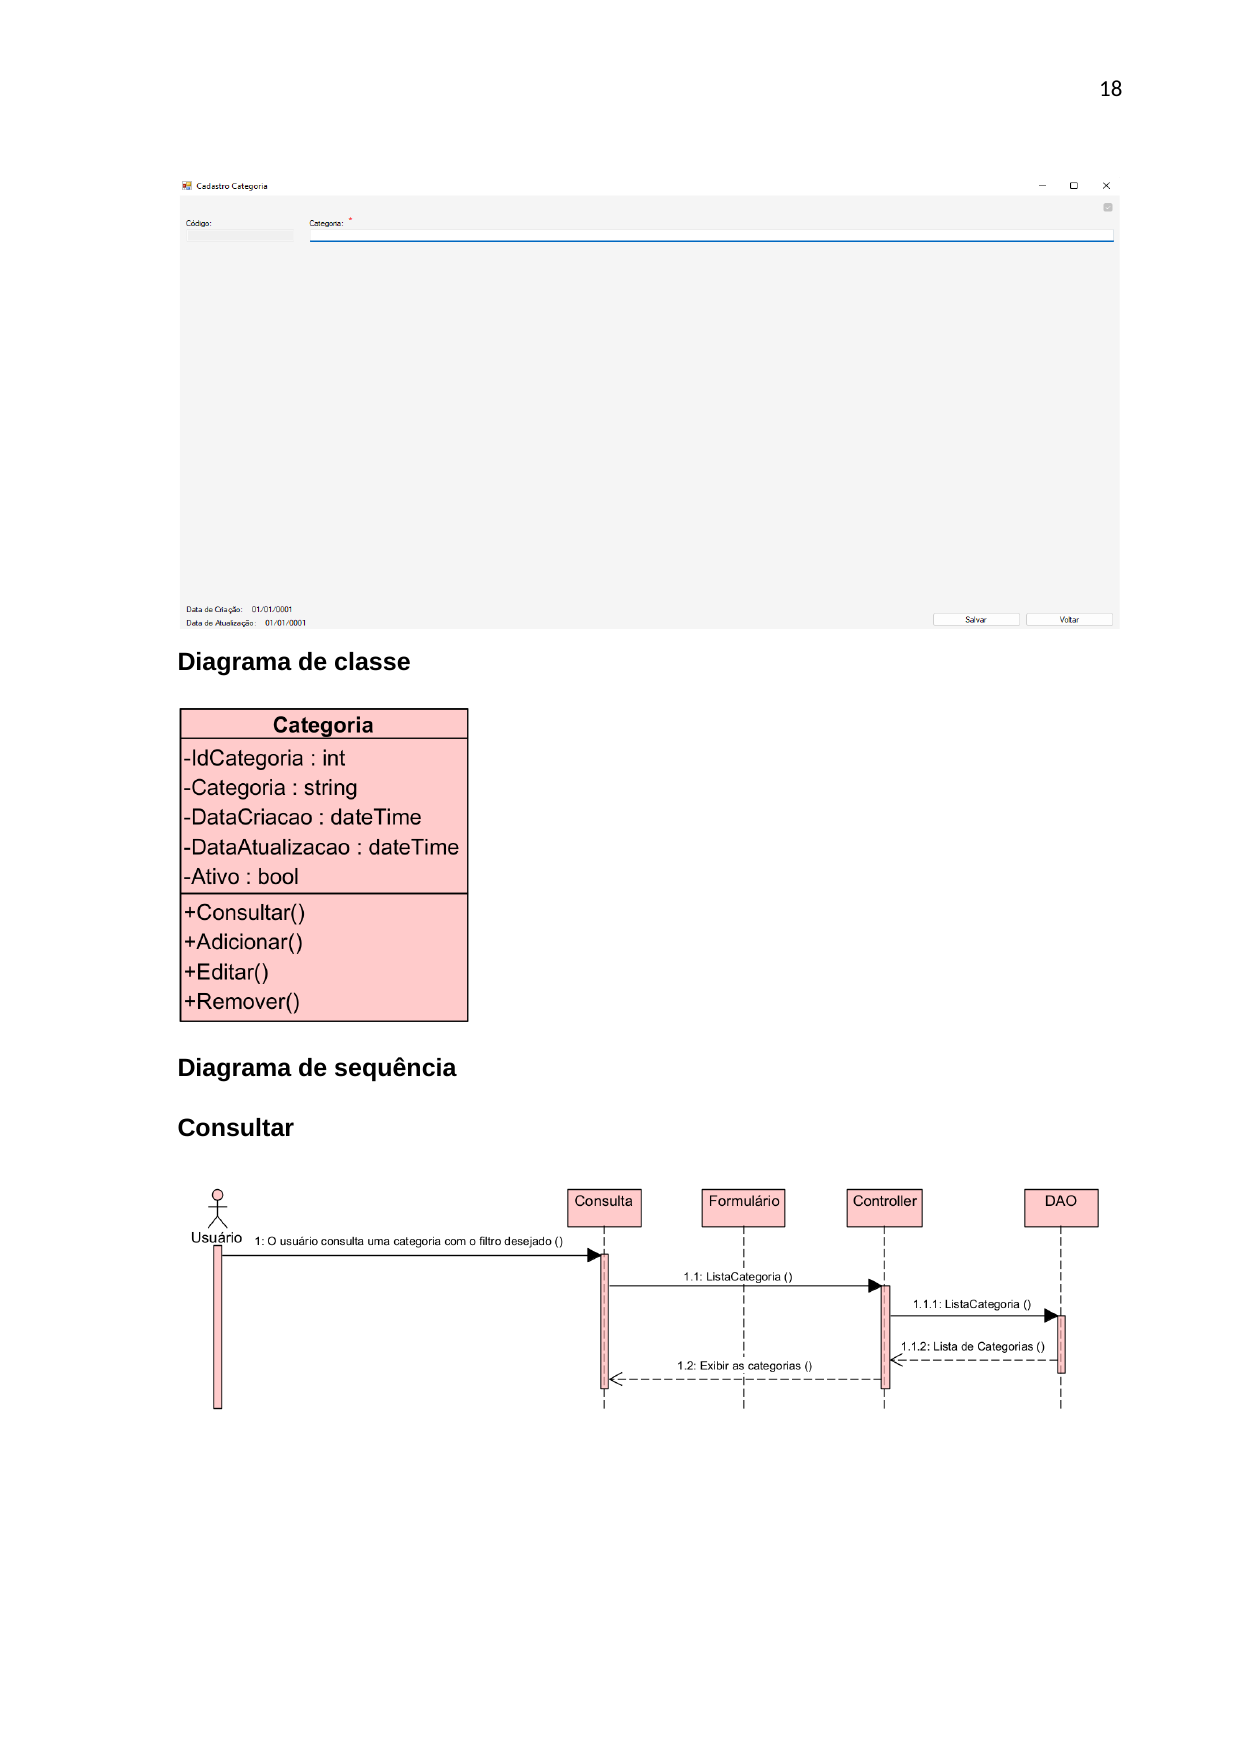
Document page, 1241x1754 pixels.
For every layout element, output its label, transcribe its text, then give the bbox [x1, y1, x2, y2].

picture [177, 1172, 1123, 1431]
text Diagrama de sequência [177, 1053, 1122, 1082]
text Consultar [177, 1113, 1122, 1142]
picture [179, 177, 1120, 629]
picture [177, 706, 470, 1023]
text Diagrama de classe [177, 647, 1122, 676]
